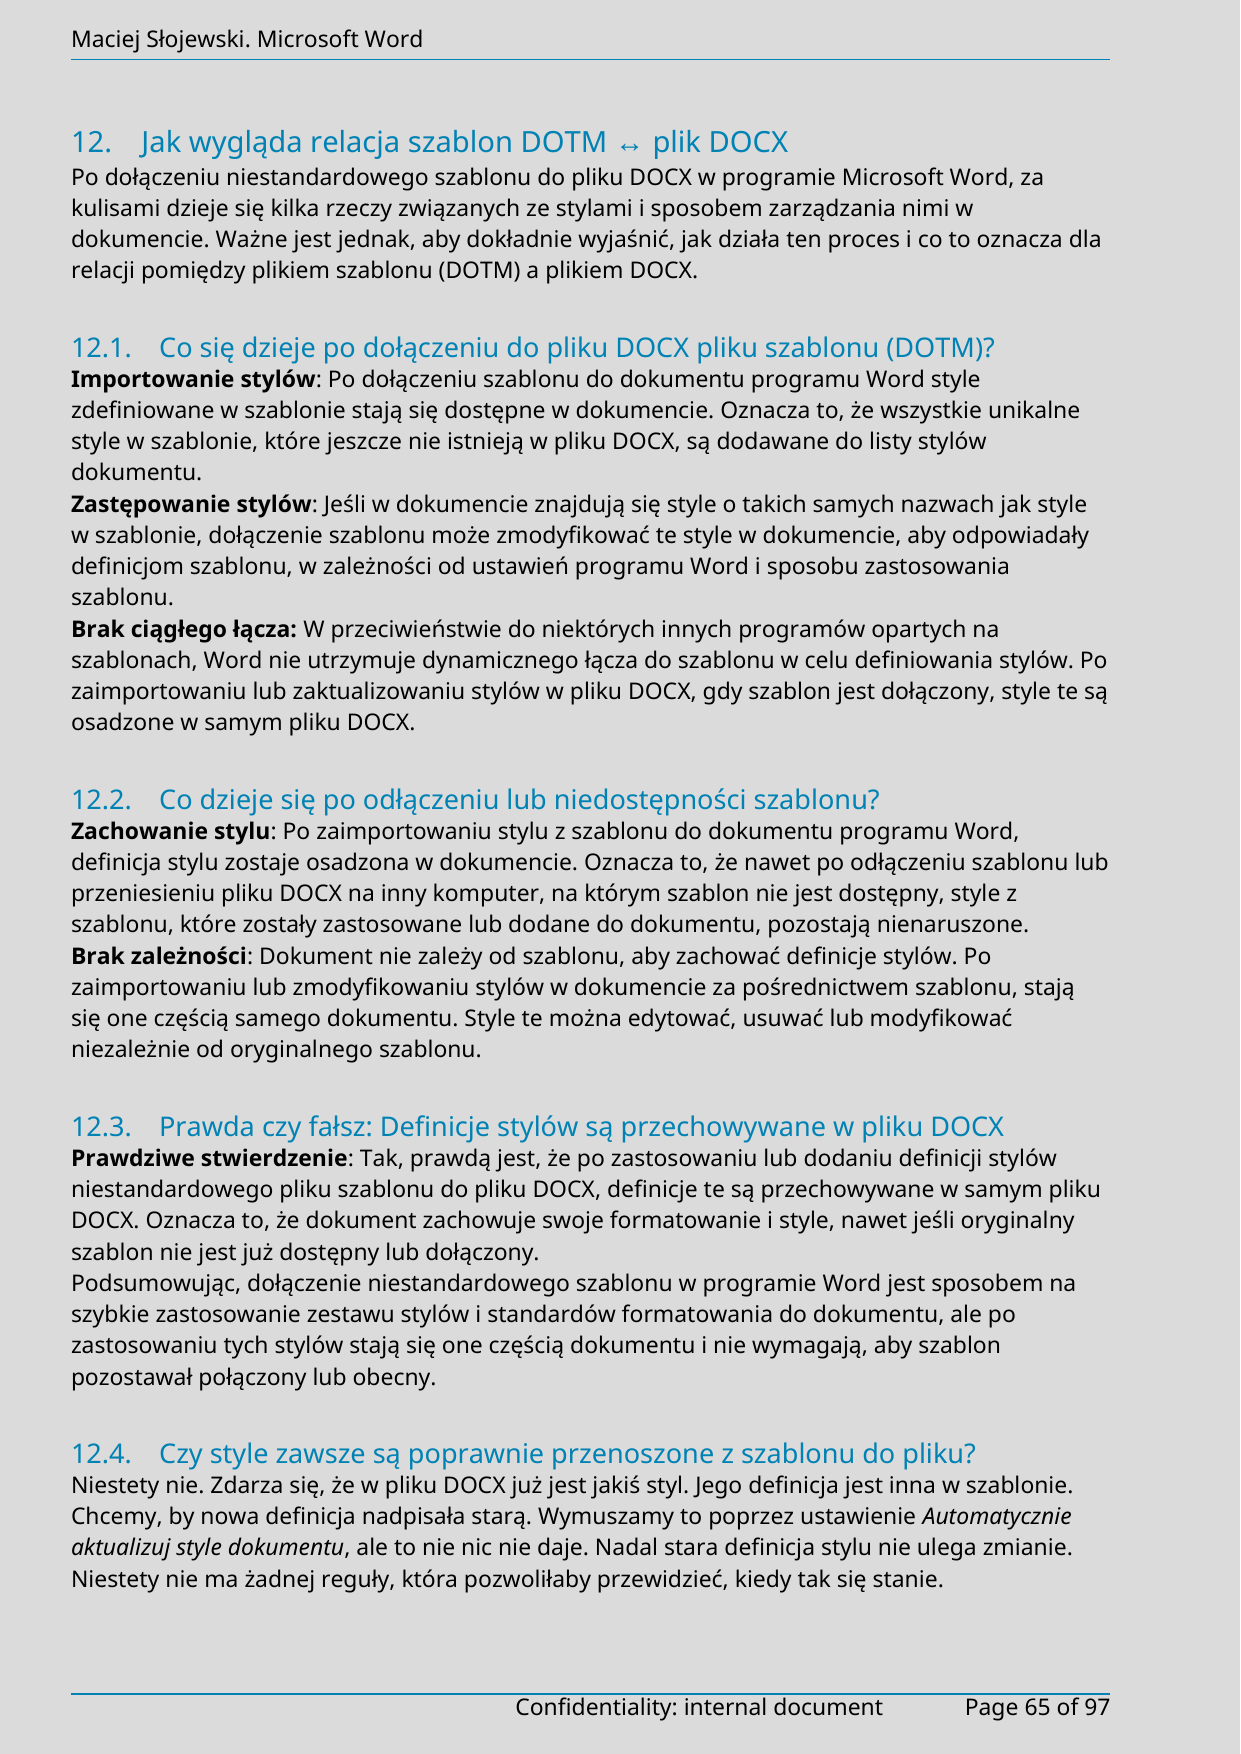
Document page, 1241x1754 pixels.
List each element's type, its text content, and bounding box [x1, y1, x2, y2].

text Brak zależności: Dokument nie zależy od szablonu, aby zachować definicje stylów. Po zaimportowaniu lub zmodyfikowaniu stylów w dokumencie za pośrednictwem szablonu, stają się one częścią samego dokumentu. Style te można edytować, usuwać lub modyfikować niezależnie od oryginalnego szablonu. [71, 940, 1110, 1065]
subtitle Prawda czy fałsz: Definicje stylów są przechowywane w pliku DOCX [71, 1115, 1110, 1142]
text Importowanie stylów: Po dołączeniu szablonu do dokumentu programu Word style zdefiniowane w szablonie stają się dostępne w dokumencie. Oznacza to, że wszystkie unikalne style w szablonie, które jeszcze nie istnieją w pliku DOCX, są dodawane do listy stylów dokumentu. [71, 363, 1110, 488]
text Prawdziwe stwierdzenie: Tak, prawdą jest, że po zastosowaniu lub dodaniu definicji stylów niestandardowego pliku szablonu do pliku DOCX, definicje te są przechowywane w samym pliku DOCX. Oznacza to, że dokument zachowuje swoje formatowanie i style, nawet jeśli oryginalny szablon nie jest już dostępny lub dołączony. [71, 1142, 1110, 1267]
text Brak ciągłego łącza: W przeciwieństwie do niektórych innych programów opartych na szablonach, Word nie utrzymuje dynamicznego łącza do szablonu w celu definiowania stylów. Po zaimportowaniu lub zaktualizowaniu stylów w pliku DOCX, gdy szablon jest dołączony, style te są osadzone w samym pliku DOCX. [71, 613, 1110, 738]
subtitle Jak wygląda relacja szablon DOTM ↔ plik DOCX [71, 121, 1110, 161]
text Po dołączeniu niestandardowego szablonu do pliku DOCX w programie Microsoft Word, za kulisami dzieje się kilka rzeczy związanych ze stylami i sposobem zarządzania nimi w dokumencie. Ważne jest jednak, aby dokładnie wyjaśnić, jak działa ten proces i co to oznacza dla relacji pomiędzy plikiem szablonu (DOTM) a plikiem DOCX. [71, 161, 1110, 286]
subtitle Co się dzieje po dołączeniu do pliku DOCX pliku szablonu (DOTM)? [71, 336, 1110, 363]
text Niestety nie. Zdarza się, że w pliku DOCX już jest jakiś styl. Jego definicja jest inna w szablonie. Chcemy, by nowa definicja nadpisała starą. Wymuszamy to poprzez ustawienie Automatycznie aktualizuj style dokumentu, ale to nie nic nie daje. Nadal stara definicja stylu nie ulega zmianie. Niestety nie ma żadnej reguły, która pozwoliłaby przewidzieć, kiedy tak się stanie. [71, 1469, 1110, 1594]
text Zastępowanie stylów: Jeśli w dokumencie znajdują się style o takich samych nazwach jak style w szablonie, dołączenie szablonu może zmodyfikować te style w dokumencie, aby odpowiadały definicjom szablonu, w zależności od ustawień programu Word i sposobu zastosowania szablonu. [71, 488, 1110, 613]
subtitle Czy style zawsze są poprawnie przenoszone z szablonu do pliku? [71, 1442, 1110, 1469]
text Zachowanie stylu: Po zaimportowaniu stylu z szablonu do dokumentu programu Word, definicja stylu zostaje osadzona w dokumencie. Oznacza to, że nawet po odłączeniu szablonu lub przeniesieniu pliku DOCX na inny komputer, na którym szablon nie jest dostępny, style z szablonu, które zostały zastosowane lub dodane do dokumentu, pozostają nienaruszone. [71, 815, 1110, 940]
text Podsumowując, dołączenie niestandardowego szablonu w programie Word jest sposobem na szybkie zastosowanie zestawu stylów i standardów formatowania do dokumentu, ale po zastosowaniu tych stylów stają się one częścią dokumentu i nie wymagają, aby szablon pozostawał połączony lub obecny. [71, 1267, 1110, 1392]
subtitle Co dzieje się po odłączeniu lub niedostępności szablonu? [71, 788, 1110, 815]
